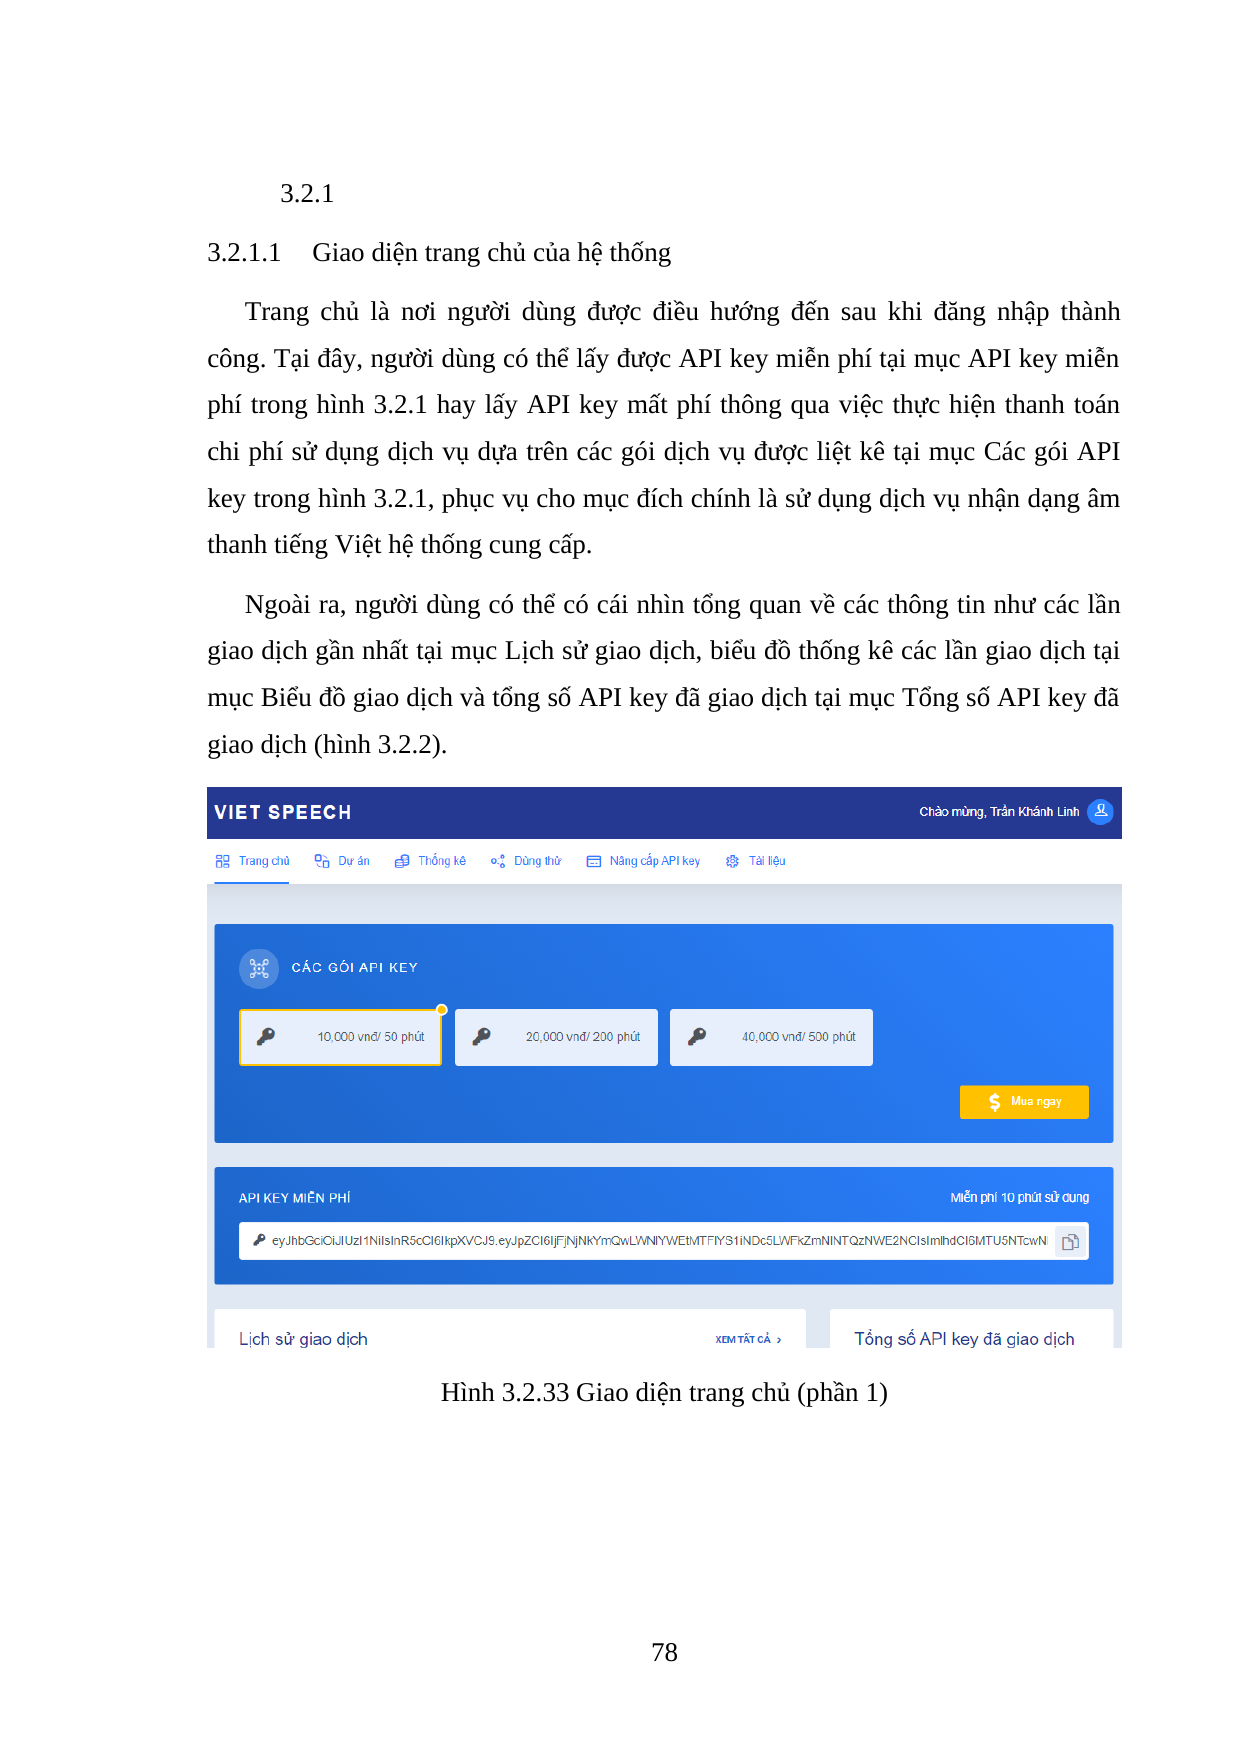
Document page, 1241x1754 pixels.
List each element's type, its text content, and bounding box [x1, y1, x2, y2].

picture [207, 787, 1122, 1348]
text Trang chủ là nơi người dùng được điều hướng đến sau khi đăng nhập thành công. Tại đây, người dùng có thể lấy được API key miễn phí tại mục API key miễn phí trong hình 3.2.1 hay lấy API key mất phí thông qua việc thực hiện thanh toán chi phí sử dụng dịch vụ dựa trên các gói dịch vụ được liệt kê tại mục Các gói API key trong hình 3.2.1, phục vụ cho mục đích chính là sử dụng dịch vụ nhận dạng âm thanh tiếng Việt hệ thống cung cấp. [207, 295, 1122, 560]
text Ngoài ra, người dùng có thể có cái nhìn tổng quan về các thông tin như các lần giao dịch gần nhất tại mục Lịch sử giao dịch, biểu đồ thống kê các lần giao dịch tại mục Biểu đồ giao dịch và tổng số API key đã giao dịch tại mục Tổng số API key đã giao dịch (hình 3.2.2). [207, 588, 1122, 759]
subtitle Giao diện trang chủ của hệ thống [207, 236, 1122, 267]
